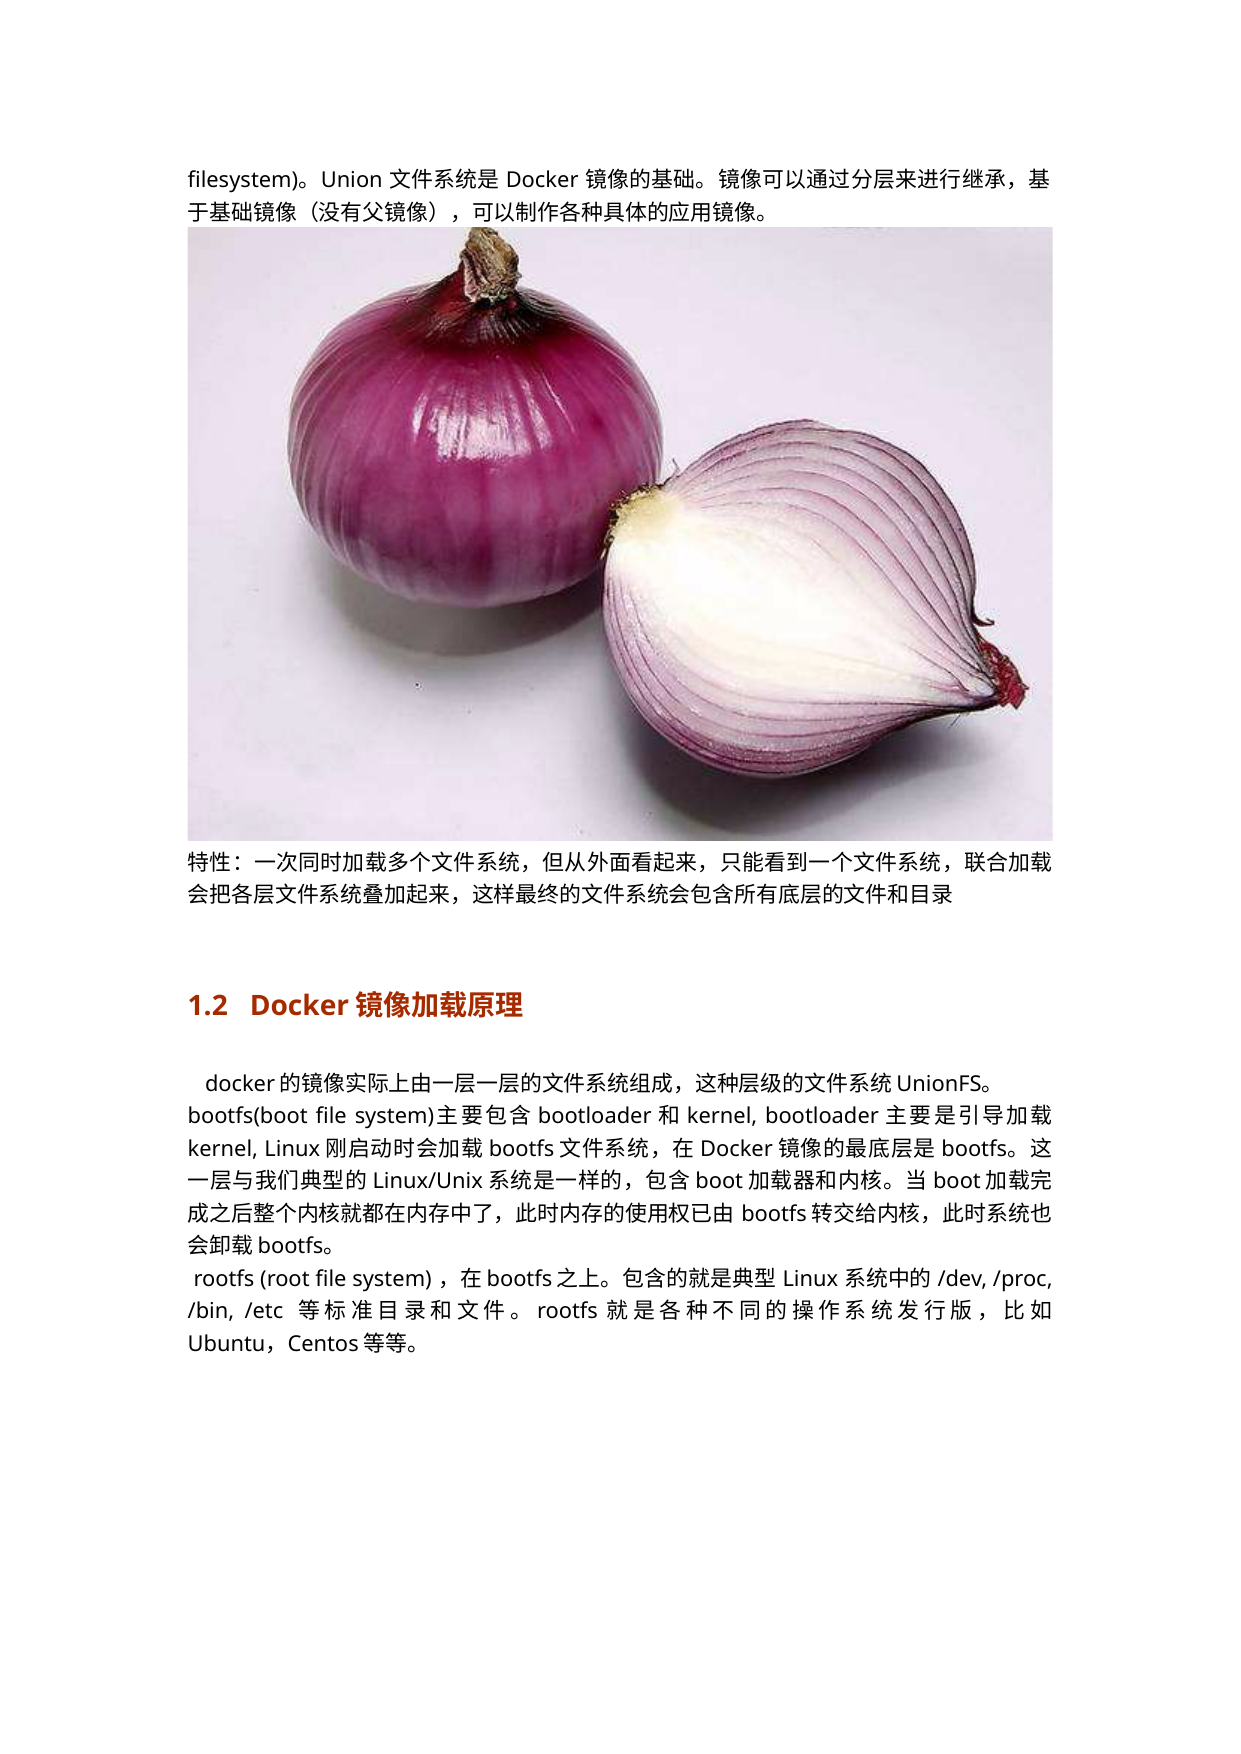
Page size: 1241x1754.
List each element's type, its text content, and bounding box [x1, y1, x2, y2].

text docker的镜像实际上由一层一层的文件系统组成，这种层级的文件系统UnionFS。 [187, 1065, 1053, 1098]
text rootfs (root file system) ，在bootfs之上。包含的就是典型 Linux 系统中的 /dev, /proc, /bin, /etc 等标准目录和文件。rootfs就是各种不同的操作系统发行版，比如Ubuntu，Centos等等。 [187, 1260, 1053, 1358]
picture [187, 227, 1053, 841]
text bootfs(boot file system)主要包含bootloader和kernel, bootloader主要是引导加载kernel, Linux刚启动时会加载bootfs文件系统，在Docker镜像的最底层是bootfs。这一层与我们典型的Linux/Unix系统是一样的，包含boot加载器和内核。当boot加载完成之后整个内核就都在内存中了，此时内存的使用权已由bootfs转交给内核，此时系统也会卸载bootfs。 [187, 1098, 1053, 1260]
subtitle 1.2 Docker镜像加载原理 [187, 971, 1053, 1036]
text 特性：一次同时加载多个文件系统，但从外面看起来，只能看到一个文件系统，联合加载会把各层文件系统叠加起来，这样最终的文件系统会包含所有底层的文件和目录 [187, 844, 1053, 909]
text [187, 162, 1053, 227]
